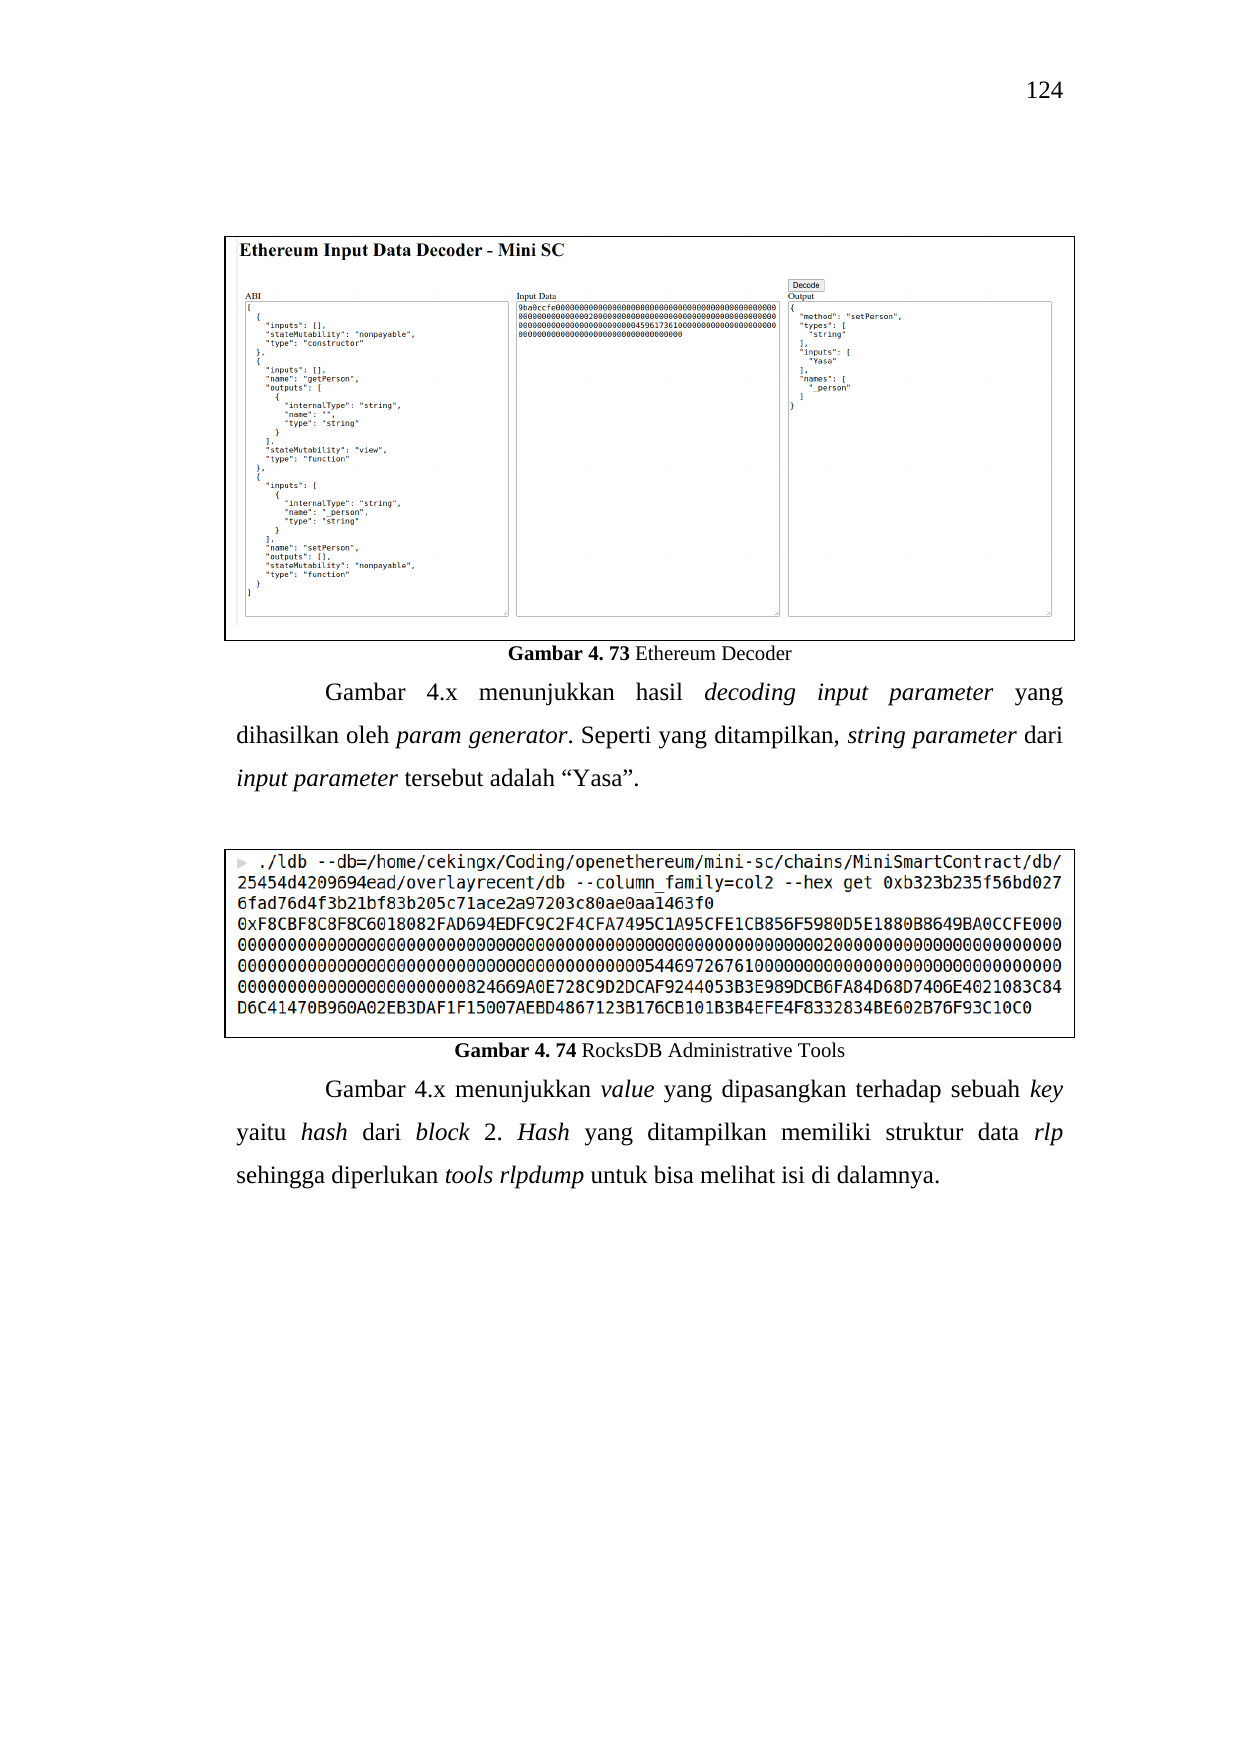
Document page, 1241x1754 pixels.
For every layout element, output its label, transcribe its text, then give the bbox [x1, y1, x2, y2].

table_header [226, 850, 1074, 1037]
text Gambar 4.x menunjukkan hasil decoding input parameter yang dihasilkan oleh param generator. Seperti yang ditampilkan, string parameter dari input parameter tersebut adalah “Yasa”. [236, 677, 1063, 792]
picture [236, 237, 1064, 626]
table_header [226, 237, 1074, 640]
picture [236, 850, 1064, 1023]
text Gambar 4.x menunjukkan value yang dipasangkan terhadap sebuah key yaitu hash dari block 2. Hash yang ditampilkan memiliki struktur data rlp sehingga diperlukan tools rlpdump untuk bisa melihat isi di dalamnya. [236, 1074, 1063, 1189]
